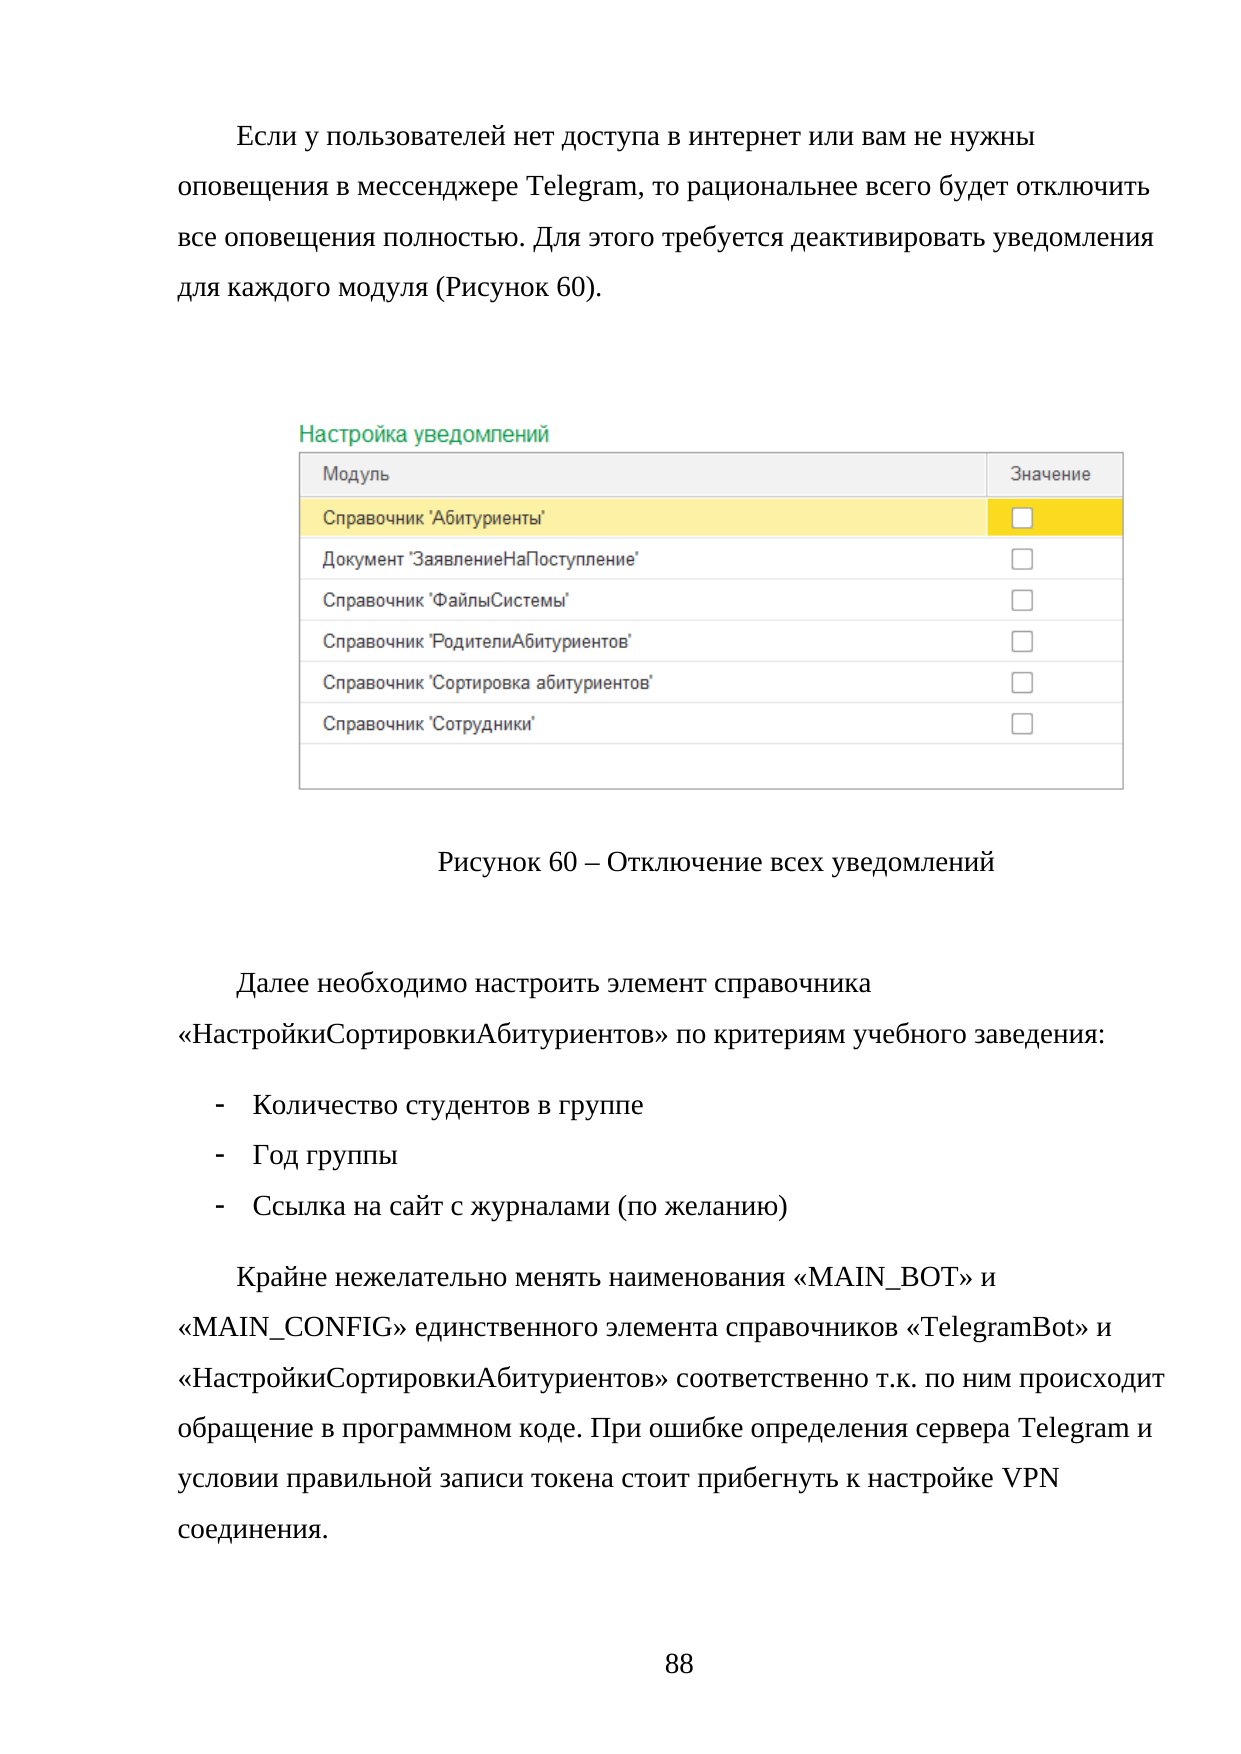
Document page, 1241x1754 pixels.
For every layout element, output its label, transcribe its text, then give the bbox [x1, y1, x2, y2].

text Если у пользователей нет доступа в интернет или вам не нужны оповещения в мессенджере Telegram, то рациональнее всего будет отключить все оповещения полностью. Для этого требуется деактивировать уведомления для каждого модуля (Рисунок 60). [177, 118, 1181, 303]
list Год группы [215, 1137, 1181, 1171]
picture [282, 411, 1150, 807]
list Количество студентов в группе [215, 1087, 1181, 1121]
text Крайне нежелательно менять наименования «MAIN_BOT» и «MAIN_CONFIG» единственного элемента справочников «TelegramBot» и «НастройкиСортировкиАбитуриентов» соответственно т.к. по ним происходит обращение в программном коде. При ошибке определения сервера Telegram и условии правильной записи токена стоит прибегнуть к настройке VPN соединения. [177, 1259, 1181, 1544]
text Рисунок 60 – Отключение всех уведомлений [177, 844, 1181, 878]
list Ссылка на сайт с журналами (по желанию) [215, 1188, 1181, 1222]
text Далее необходимо настроить элемент справочника «НастройкиСортировкиАбитуриентов» по критериям учебного заведения: [177, 966, 1181, 1049]
